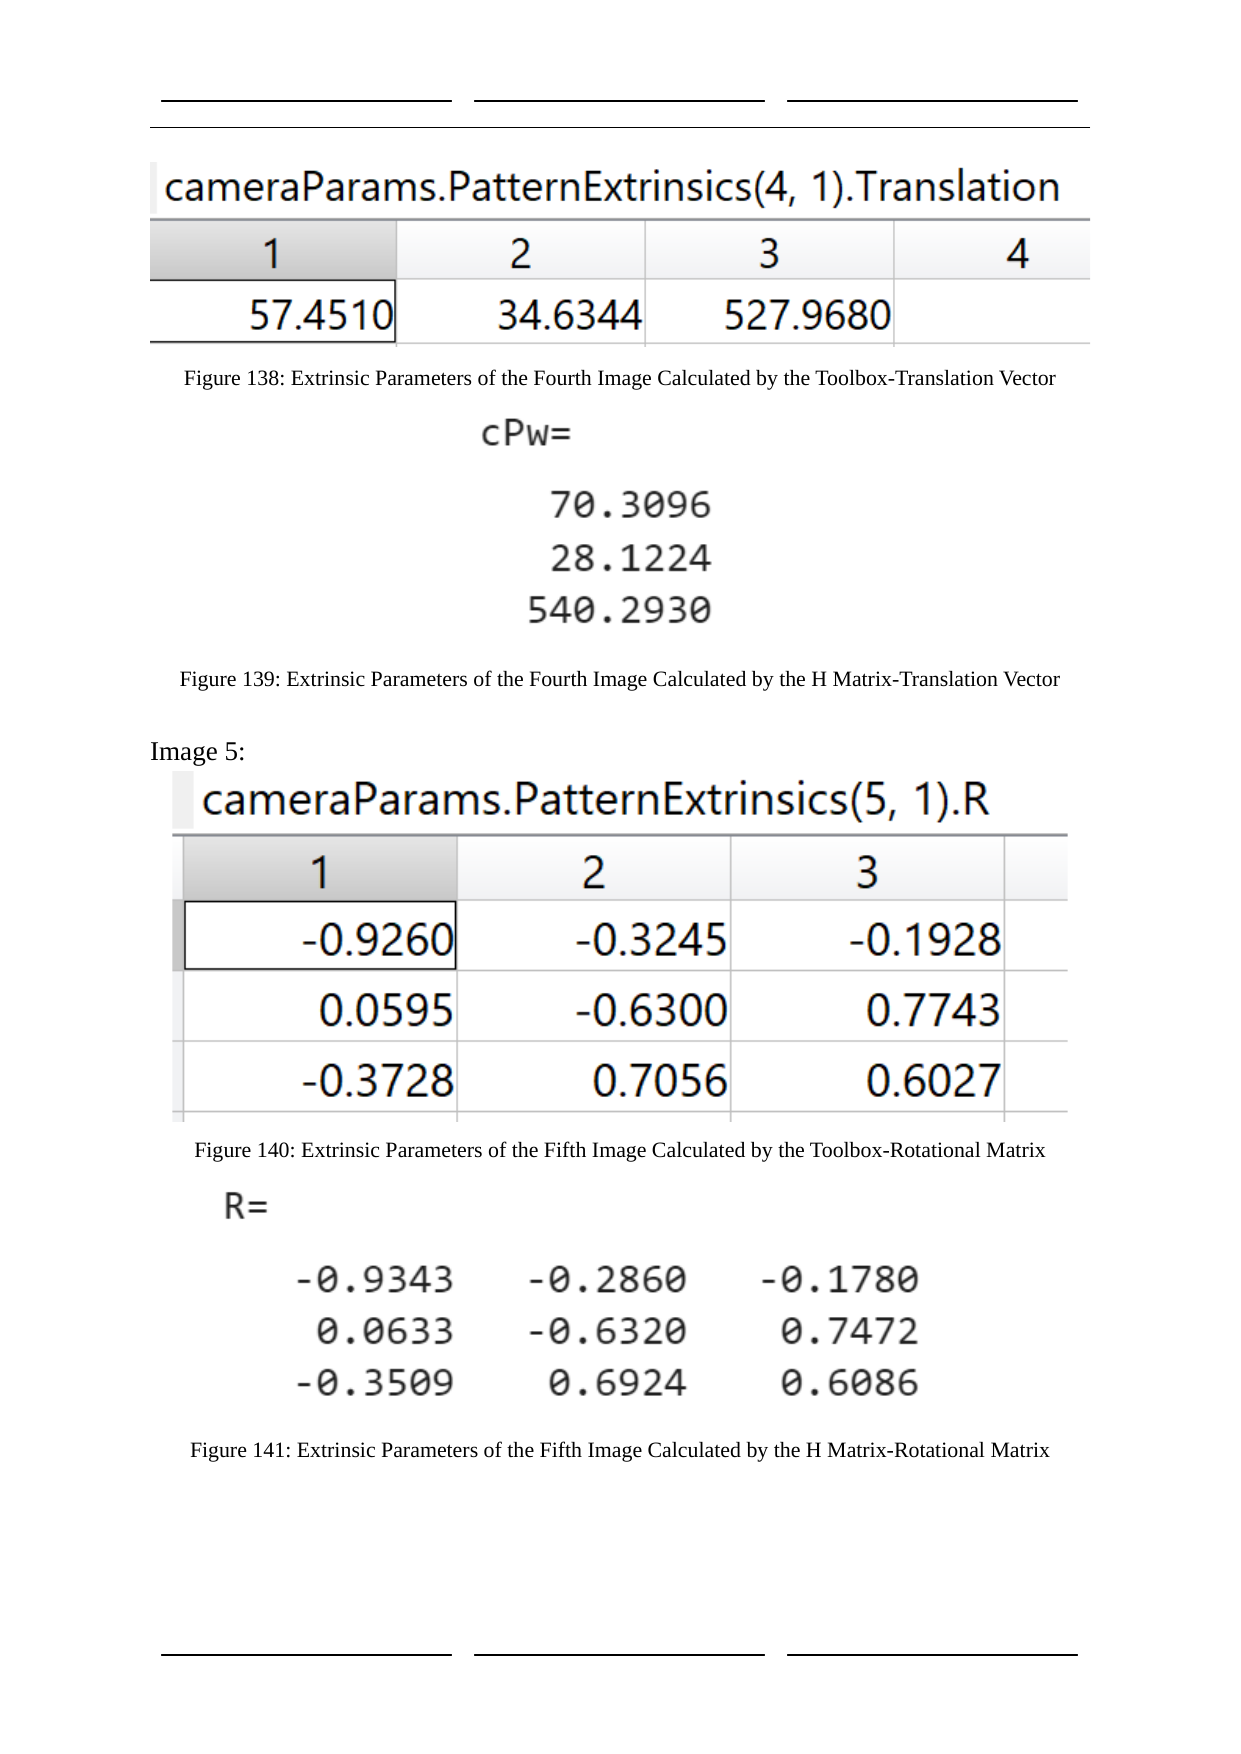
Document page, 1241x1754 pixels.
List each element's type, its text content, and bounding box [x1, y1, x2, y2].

picture [456, 398, 784, 653]
text Figure 138: Extrinsic Parameters of the Fourth Image Calculated by the Toolbox-Translation Vector [150, 347, 1090, 394]
text Image 5: [150, 734, 1090, 767]
picture [195, 1169, 1045, 1424]
text Figure 140: Extrinsic Parameters of the Fifth Image Calculated by the Toolbox-Rotational Matrix [150, 1133, 1090, 1166]
text Figure 139: Extrinsic Parameters of the Fourth Image Calculated by the H Matrix-Translation Vector [150, 662, 1090, 694]
text Figure 141: Extrinsic Parameters of the Fifth Image Calculated by the H Matrix-Rotational Matrix [150, 1433, 1090, 1466]
picture [150, 162, 1091, 347]
picture [172, 771, 1068, 1122]
